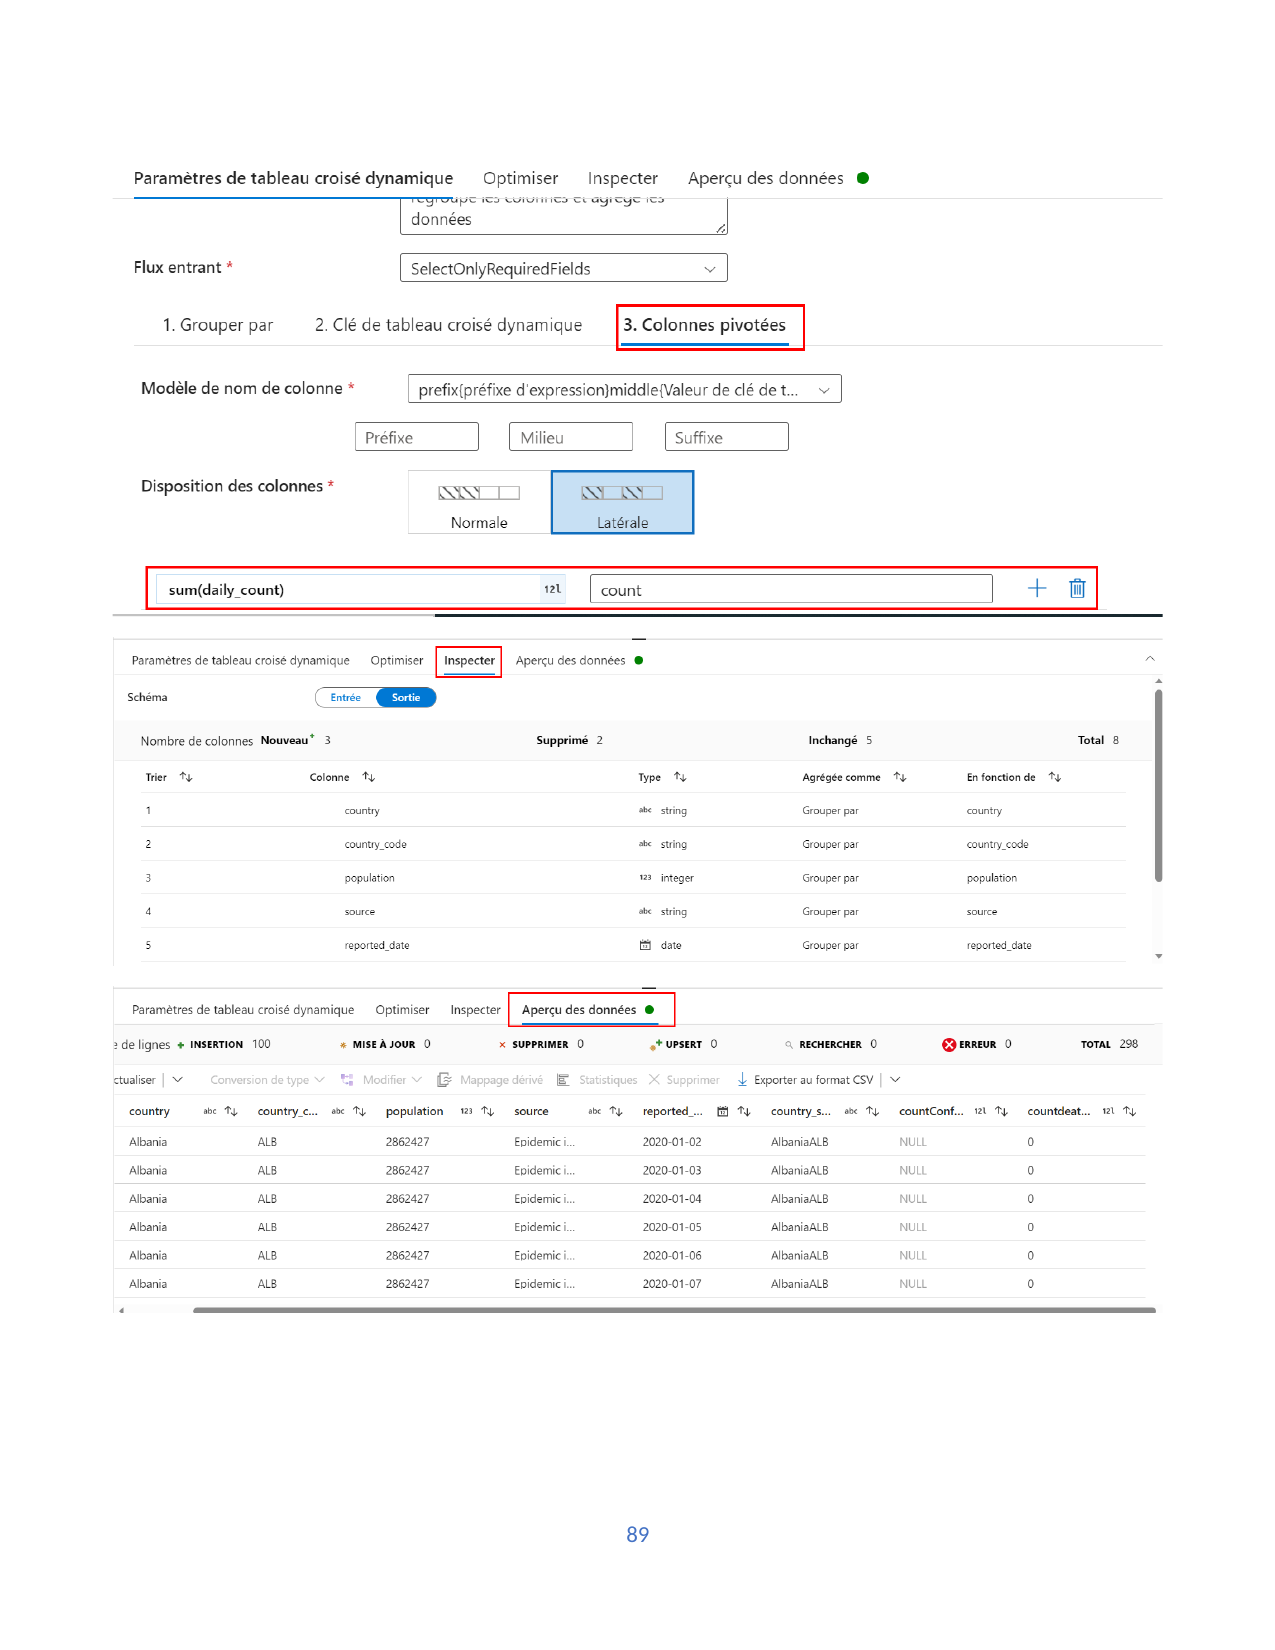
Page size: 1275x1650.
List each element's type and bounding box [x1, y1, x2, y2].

picture [112, 637, 1163, 966]
picture [112, 986, 1163, 1313]
picture [112, 150, 1163, 617]
